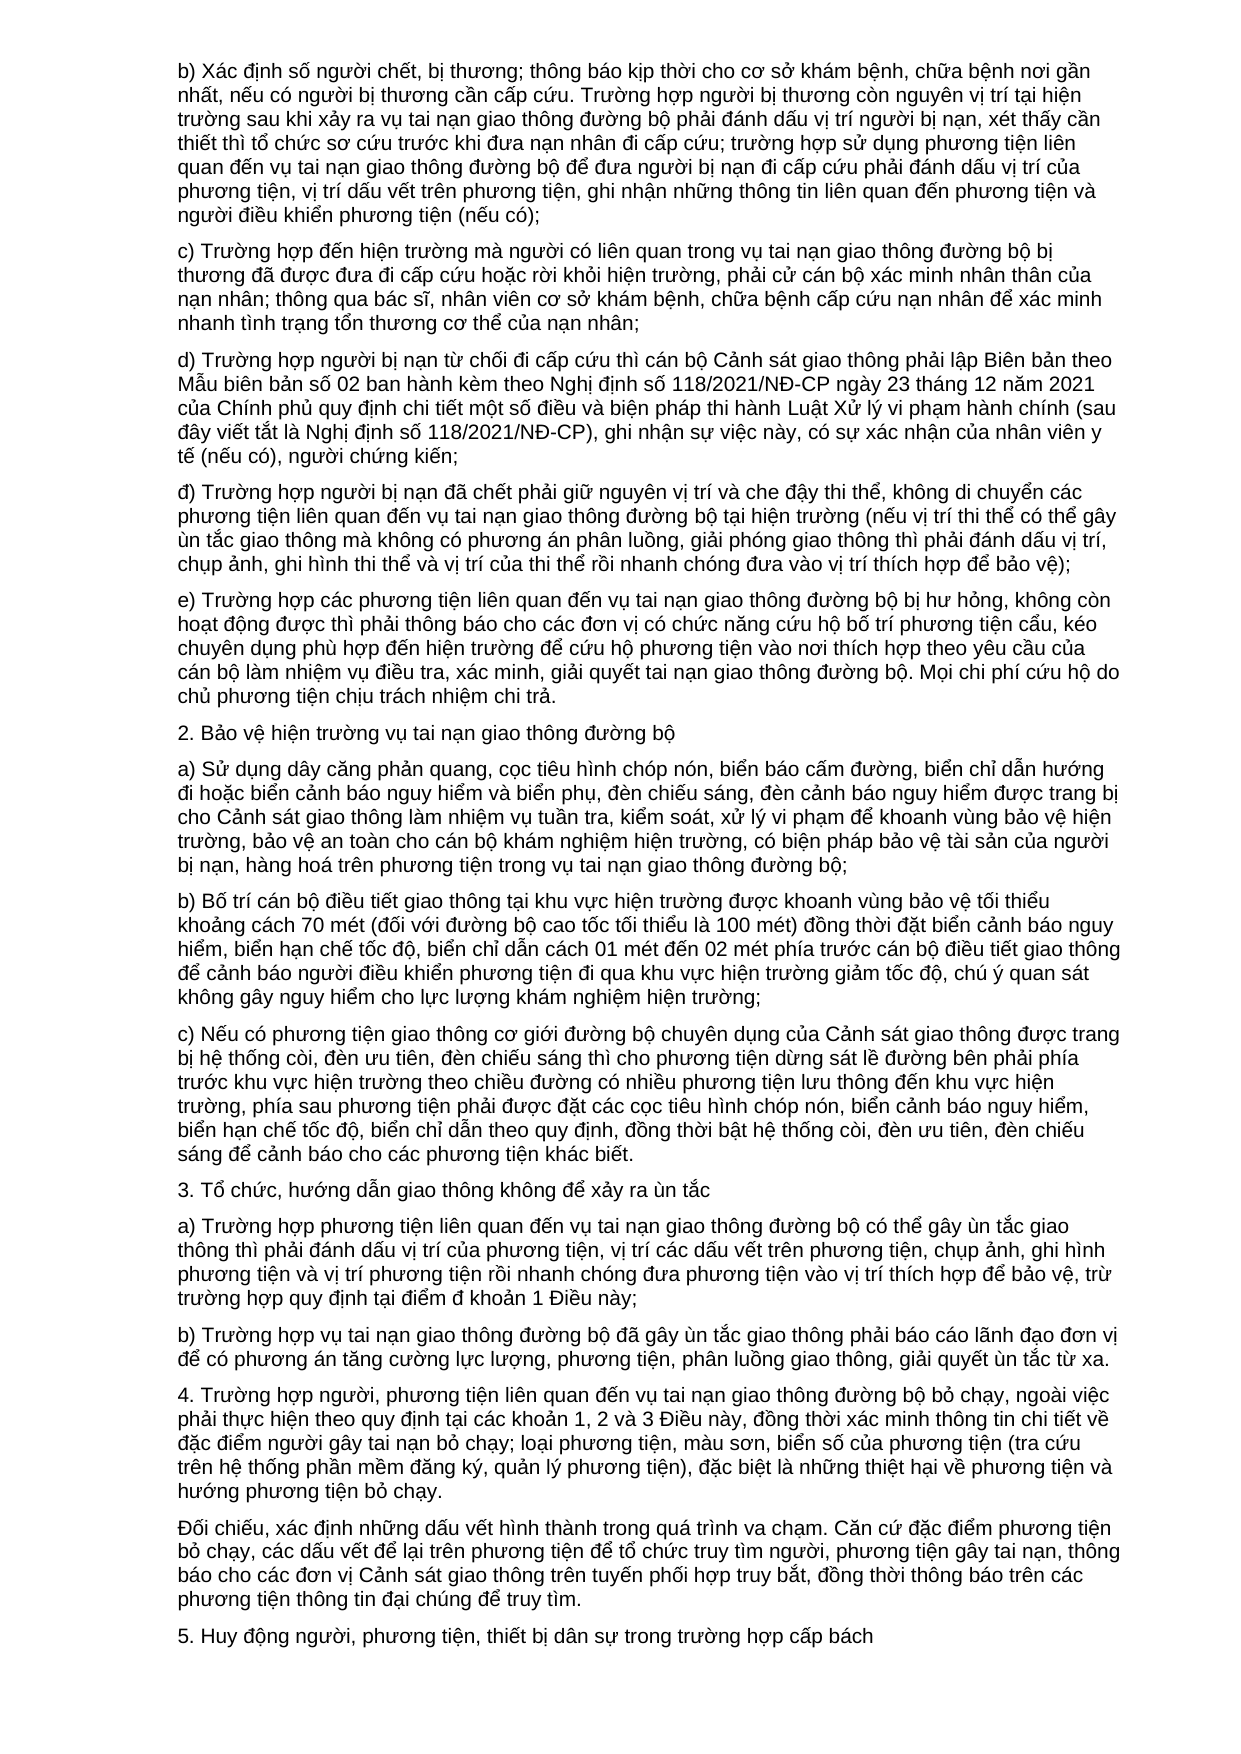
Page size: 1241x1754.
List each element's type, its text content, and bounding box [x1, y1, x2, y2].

text đ) Trường hợp người bị nạn đã chết phải giữ nguyên vị trí và che đậy thi thể, không di chuyển các phương tiện liên quan đến vụ tai nạn giao thông đường bộ tại hiện trường (nếu vị trí thi thể có thể gây ùn tắc giao thông mà không có phương án phân luồng, giải phóng giao thông thì phải đánh dấu vị trí, chụp ảnh, ghi hình thi thể và vị trí của thi thể rồi nhanh chóng đưa vào vị trí thích hợp để bảo vệ); [177, 480, 1122, 576]
text 3. Tổ chức, hướng dẫn giao thông không để xảy ra ùn tắc [177, 1178, 1122, 1202]
text e) Trường hợp các phương tiện liên quan đến vụ tai nạn giao thông đường bộ bị hư hỏng, không còn hoạt động được thì phải thông báo cho các đơn vị có chức năng cứu hộ bố trí phương tiện cẩu, kéo chuyên dụng phù hợp đến hiện trường để cứu hộ phương tiện vào nơi thích hợp theo yêu cầu của cán bộ làm nhiệm vụ điều tra, xác minh, giải quyết tai nạn giao thông đường bộ. Mọi chi phí cứu hộ do chủ phương tiện chịu trách nhiệm chi trả. [177, 588, 1122, 708]
text a) Trường hợp phương tiện liên quan đến vụ tai nạn giao thông đường bộ có thể gây ùn tắc giao thông thì phải đánh dấu vị trí của phương tiện, vị trí các dấu vết trên phương tiện, chụp ảnh, ghi hình phương tiện và vị trí phương tiện rồi nhanh chóng đưa phương tiện vào vị trí thích hợp để bảo vệ, trừ trường hợp quy định tại điểm đ khoản 1 Điều này; [177, 1214, 1122, 1310]
text b) Trường hợp vụ tai nạn giao thông đường bộ đã gây ùn tắc giao thông phải báo cáo lãnh đạo đơn vị để có phương án tăng cường lực lượng, phương tiện, phân luồng giao thông, giải quyết ùn tắc từ xa. [177, 1323, 1122, 1371]
text b) Xác định số người chết, bị thương; thông báo kịp thời cho cơ sở khám bệnh, chữa bệnh nơi gần nhất, nếu có người bị thương cần cấp cứu. Trường hợp người bị thương còn nguyên vị trí tại hiện trường sau khi xảy ra vụ tai nạn giao thông đường bộ phải đánh dấu vị trí người bị nạn, xét thấy cần thiết thì tổ chức sơ cứu trước khi đưa nạn nhân đi cấp cứu; trường hợp sử dụng phương tiện liên quan đến vụ tai nạn giao thông đường bộ để đưa người bị nạn đi cấp cứu phải đánh dấu vị trí của phương tiện, vị trí dấu vết trên phương tiện, ghi nhận những thông tin liên quan đến phương tiện và người điều khiển phương tiện (nếu có); [177, 59, 1122, 227]
text 5. Huy động người, phương tiện, thiết bị dân sự trong trường hợp cấp bách [177, 1624, 1122, 1648]
text c) Nếu có phương tiện giao thông cơ giới đường bộ chuyên dụng của Cảnh sát giao thông được trang bị hệ thống còi, đèn ưu tiên, đèn chiếu sáng thì cho phương tiện dừng sát lề đường bên phải phía trước khu vực hiện trường theo chiều đường có nhiều phương tiện lưu thông đến khu vực hiện trường, phía sau phương tiện phải được đặt các cọc tiêu hình chóp nón, biển cảnh báo nguy hiểm, biển hạn chế tốc độ, biển chỉ dẫn theo quy định, đồng thời bật hệ thống còi, đèn ưu tiên, đèn chiếu sáng để cảnh báo cho các phương tiện khác biết. [177, 1022, 1122, 1165]
text a) Sử dụng dây căng phản quang, cọc tiêu hình chóp nón, biển báo cấm đường, biển chỉ dẫn hướng đi hoặc biển cảnh báo nguy hiểm và biển phụ, đèn chiếu sáng, đèn cảnh báo nguy hiểm được trang bị cho Cảnh sát giao thông làm nhiệm vụ tuần tra, kiểm soát, xử lý vi phạm để khoanh vùng bảo vệ hiện trường, bảo vệ an toàn cho cán bộ khám nghiệm hiện trường, có biện pháp bảo vệ tài sản của người bị nạn, hàng hoá trên phương tiện trong vụ tai nạn giao thông đường bộ; [177, 757, 1122, 877]
text d) Trường hợp người bị nạn từ chối đi cấp cứu thì cán bộ Cảnh sát giao thông phải lập Biên bản theo Mẫu biên bản số 02 ban hành kèm theo Nghị định số 118/2021/NĐ-CP ngày 23 tháng 12 năm 2021 của Chính phủ quy định chi tiết một số điều và biện pháp thi hành Luật Xử lý vi phạm hành chính (sau đây viết tắt là Nghị định số 118/2021/NĐ-CP), ghi nhận sự việc này, có sự xác nhận của nhân viên y tế (nếu có), người chứng kiến; [177, 348, 1122, 467]
text 4. Trường hợp người, phương tiện liên quan đến vụ tai nạn giao thông đường bộ bỏ chạy, ngoài việc phải thực hiện theo quy định tại các khoản 1, 2 và 3 Điều này, đồng thời xác minh thông tin chi tiết về đặc điểm người gây tai nạn bỏ chạy; loại phương tiện, màu sơn, biển số của phương tiện (tra cứu trên hệ thống phần mềm đăng ký, quản lý phương tiện), đặc biệt là những thiệt hại về phương tiện và hướng phương tiện bỏ chạy. [177, 1383, 1122, 1503]
text 2. Bảo vệ hiện trường vụ tai nạn giao thông đường bộ [177, 721, 1122, 744]
text b) Bố trí cán bộ điều tiết giao thông tại khu vực hiện trường được khoanh vùng bảo vệ tối thiểu khoảng cách 70 mét (đối với đường bộ cao tốc tối thiểu là 100 mét) đồng thời đặt biển cảnh báo nguy hiểm, biển hạn chế tốc độ, biển chỉ dẫn cách 01 mét đến 02 mét phía trước cán bộ điều tiết giao thông để cảnh báo người điều khiển phương tiện đi qua khu vực hiện trường giảm tốc độ, chú ý quan sát không gây nguy hiểm cho lực lượng khám nghiệm hiện trường; [177, 889, 1122, 1009]
text Đối chiếu, xác định những dấu vết hình thành trong quá trình va chạm. Căn cứ đặc điểm phương tiện bỏ chạy, các dấu vết để lại trên phương tiện để tổ chức truy tìm người, phương tiện gây tai nạn, thông báo cho các đơn vị Cảnh sát giao thông trên tuyến phối hợp truy bắt, đồng thời thông báo trên các phương tiện thông tin đại chúng để truy tìm. [177, 1515, 1122, 1611]
text c) Trường hợp đến hiện trường mà người có liên quan trong vụ tai nạn giao thông đường bộ bị thương đã được đưa đi cấp cứu hoặc rời khỏi hiện trường, phải cử cán bộ xác minh nhân thân của nạn nhân; thông qua bác sĩ, nhân viên cơ sở khám bệnh, chữa bệnh cấp cứu nạn nhân để xác minh nhanh tình trạng tổn thương cơ thể của nạn nhân; [177, 239, 1122, 335]
